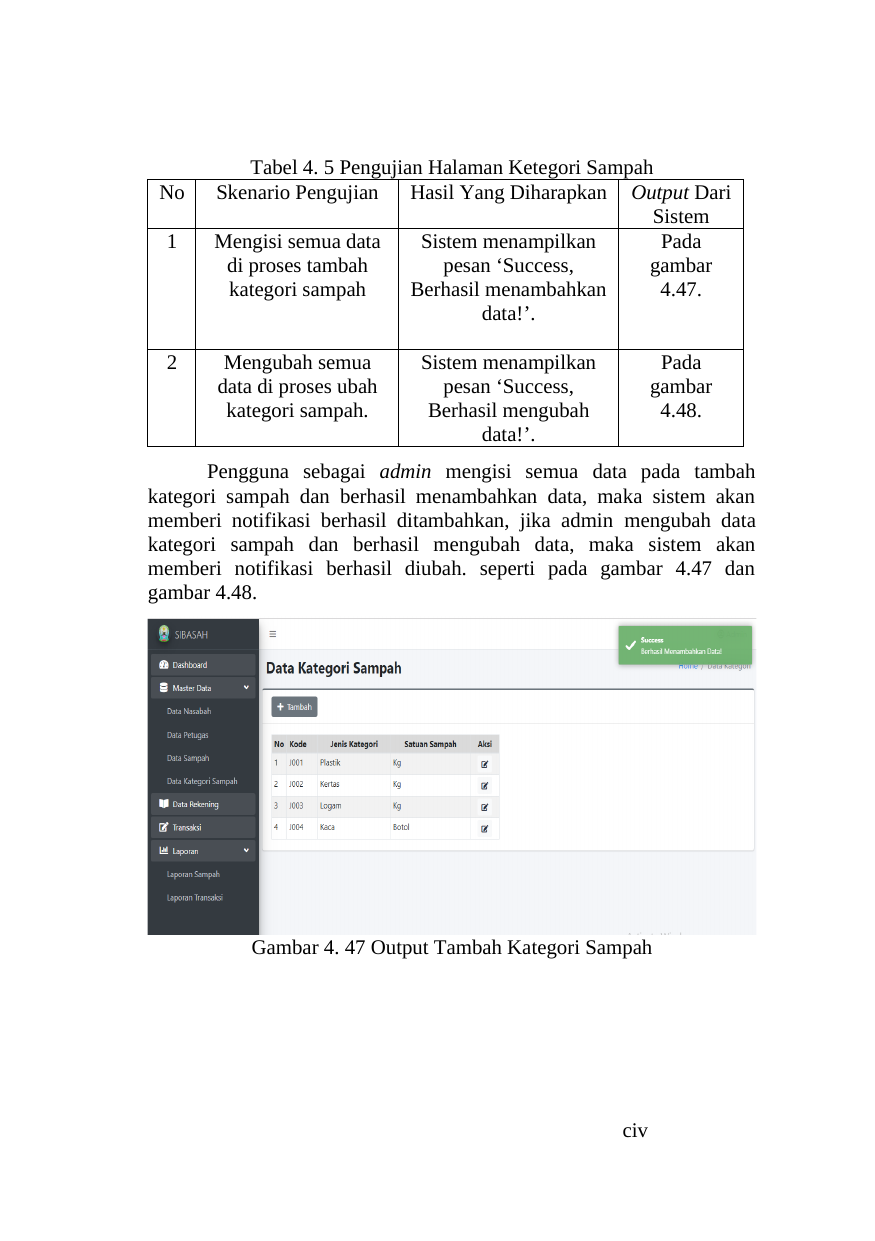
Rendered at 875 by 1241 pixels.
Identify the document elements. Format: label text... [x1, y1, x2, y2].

table_cell Pada gambar 4.48. [619, 350, 743, 446]
table_cell Mengisi semua data di proses tambah kategori sampah [196, 229, 398, 349]
table_header Output Dari Sistem [619, 180, 743, 228]
table_cell 2 [148, 350, 195, 446]
picture [147, 616, 757, 935]
table_cell Mengubah semua data di proses ubah kategori sampah. [196, 350, 398, 446]
table_cell Sistem menampilkan pesan ‘Success, Berhasil menambahkan data!’. [399, 229, 618, 349]
table_header Hasil Yang Diharapkan [399, 180, 618, 228]
table_cell Pada gambar 4.47. [619, 229, 743, 349]
text Pengguna sebagai admin mengisi semua data pada tambah kategori sampah dan berhasil menambahkan data, maka sistem akan memberi notifikasi berhasil ditambahkan, jika admin mengubah data kategori sampah dan berhasil mengubah data, maka sistem akan memberi notifikasi berhasil diubah. seperti pada gambar 4.47 dan gambar 4.48. [148, 459, 756, 604]
table_header No [148, 180, 195, 228]
table_cell 1 [148, 229, 195, 349]
table_header Skenario Pengujian [196, 180, 398, 228]
table_cell Sistem menampilkan pesan ‘Success, Berhasil mengubah data!’. [399, 350, 618, 446]
